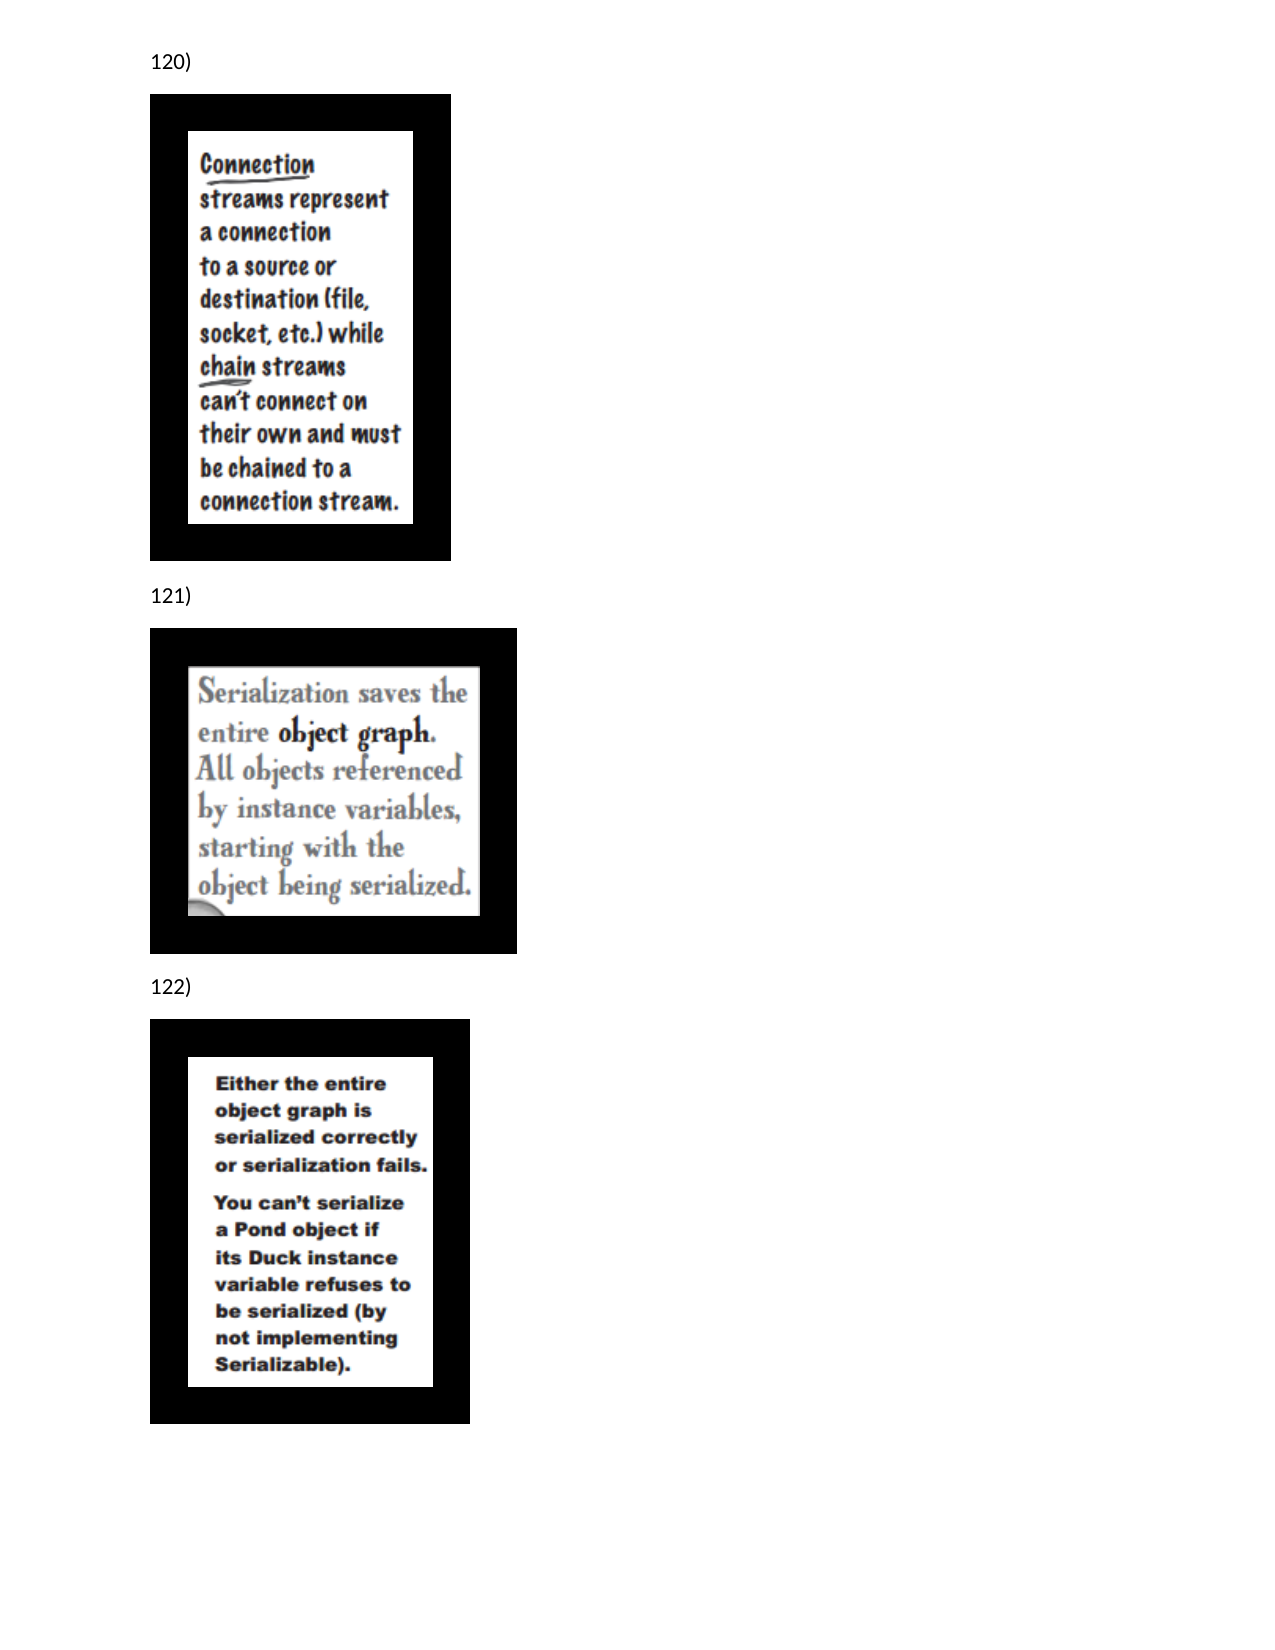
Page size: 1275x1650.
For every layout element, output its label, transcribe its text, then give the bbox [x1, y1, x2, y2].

text 121) [150, 581, 1125, 609]
picture [188, 131, 413, 524]
picture [188, 666, 480, 916]
text 120) [150, 47, 1125, 75]
picture [188, 1057, 433, 1387]
text 122) [150, 972, 1125, 1000]
